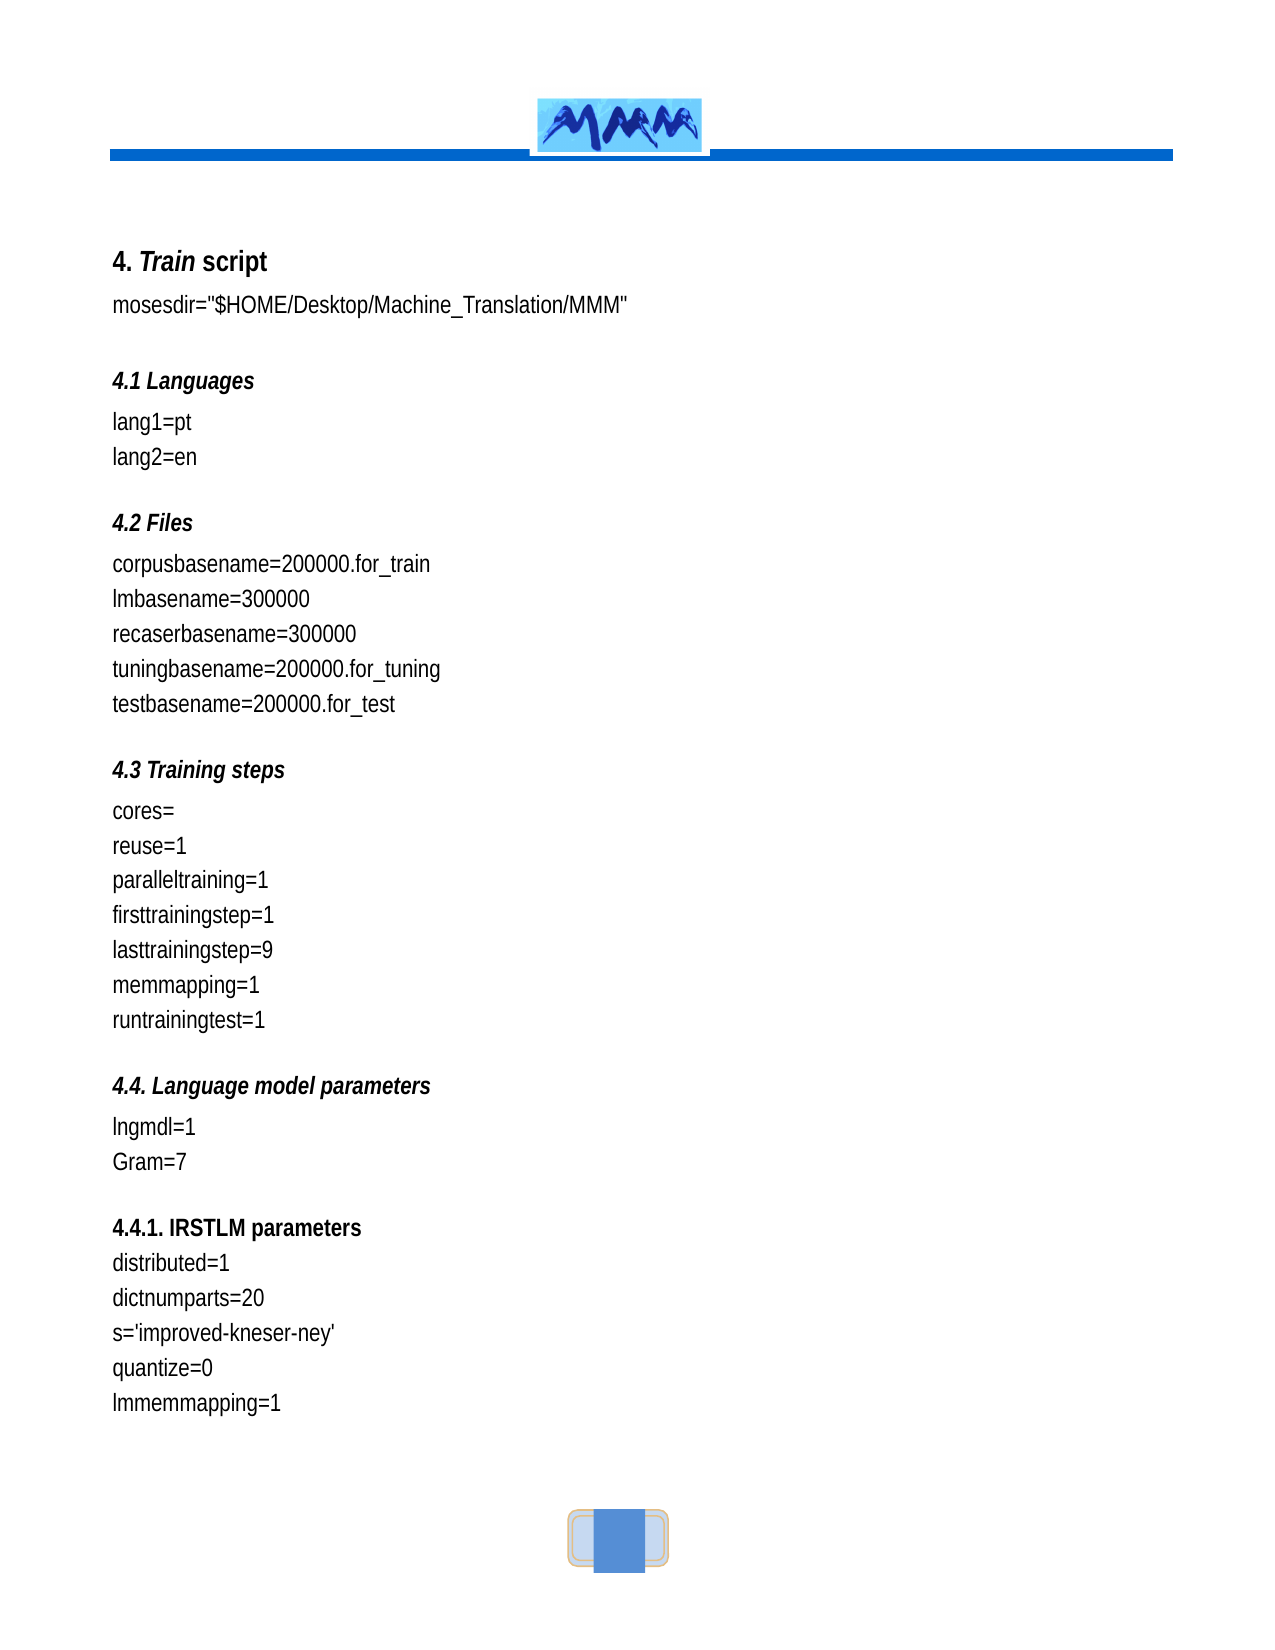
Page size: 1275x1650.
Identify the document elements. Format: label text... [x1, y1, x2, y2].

text corpusbasename=200000.for_train [112, 549, 1127, 578]
text 4.4.1. IRSTLM parameters [112, 1213, 1127, 1242]
text firsttrainingstep=1 [112, 900, 1127, 929]
subtitle 4.4. Language model parameters [112, 1071, 1127, 1100]
text testbasename=200000.for_test [112, 689, 1127, 717]
text lang1=pt [112, 407, 1127, 436]
subtitle 4.2 Files [112, 508, 1127, 537]
text runtrainingtest=1 [112, 1005, 1127, 1034]
text mosesdir="$HOME/Desktop/Machine_Translation/MMM" [112, 290, 1127, 318]
text s='improved-kneser-ney' [112, 1318, 1127, 1346]
text memmapping=1 [112, 970, 1127, 999]
subtitle 4. Train script [112, 244, 1127, 277]
text paralleltraining=1 [112, 866, 1127, 894]
text lngmdl=1 [112, 1112, 1127, 1141]
picture [529, 87, 710, 156]
text dictnumparts=20 [112, 1283, 1127, 1311]
text Gram=7 [112, 1147, 1127, 1176]
subtitle 4.1 Languages [112, 366, 1127, 394]
text lmbasename=300000 [112, 584, 1127, 613]
text lang2=en [112, 442, 1127, 471]
text lmmemmapping=1 [112, 1387, 1127, 1416]
text recaserbasename=300000 [112, 619, 1127, 647]
text quantize=0 [112, 1353, 1127, 1381]
text cores= [112, 796, 1127, 824]
subtitle 4.3 Training steps [112, 754, 1127, 783]
text distributed=1 [112, 1248, 1127, 1277]
text lasttrainingstep=9 [112, 935, 1127, 964]
text reuse=1 [112, 831, 1127, 859]
text tuningbasename=200000.for_tuning [112, 654, 1127, 682]
